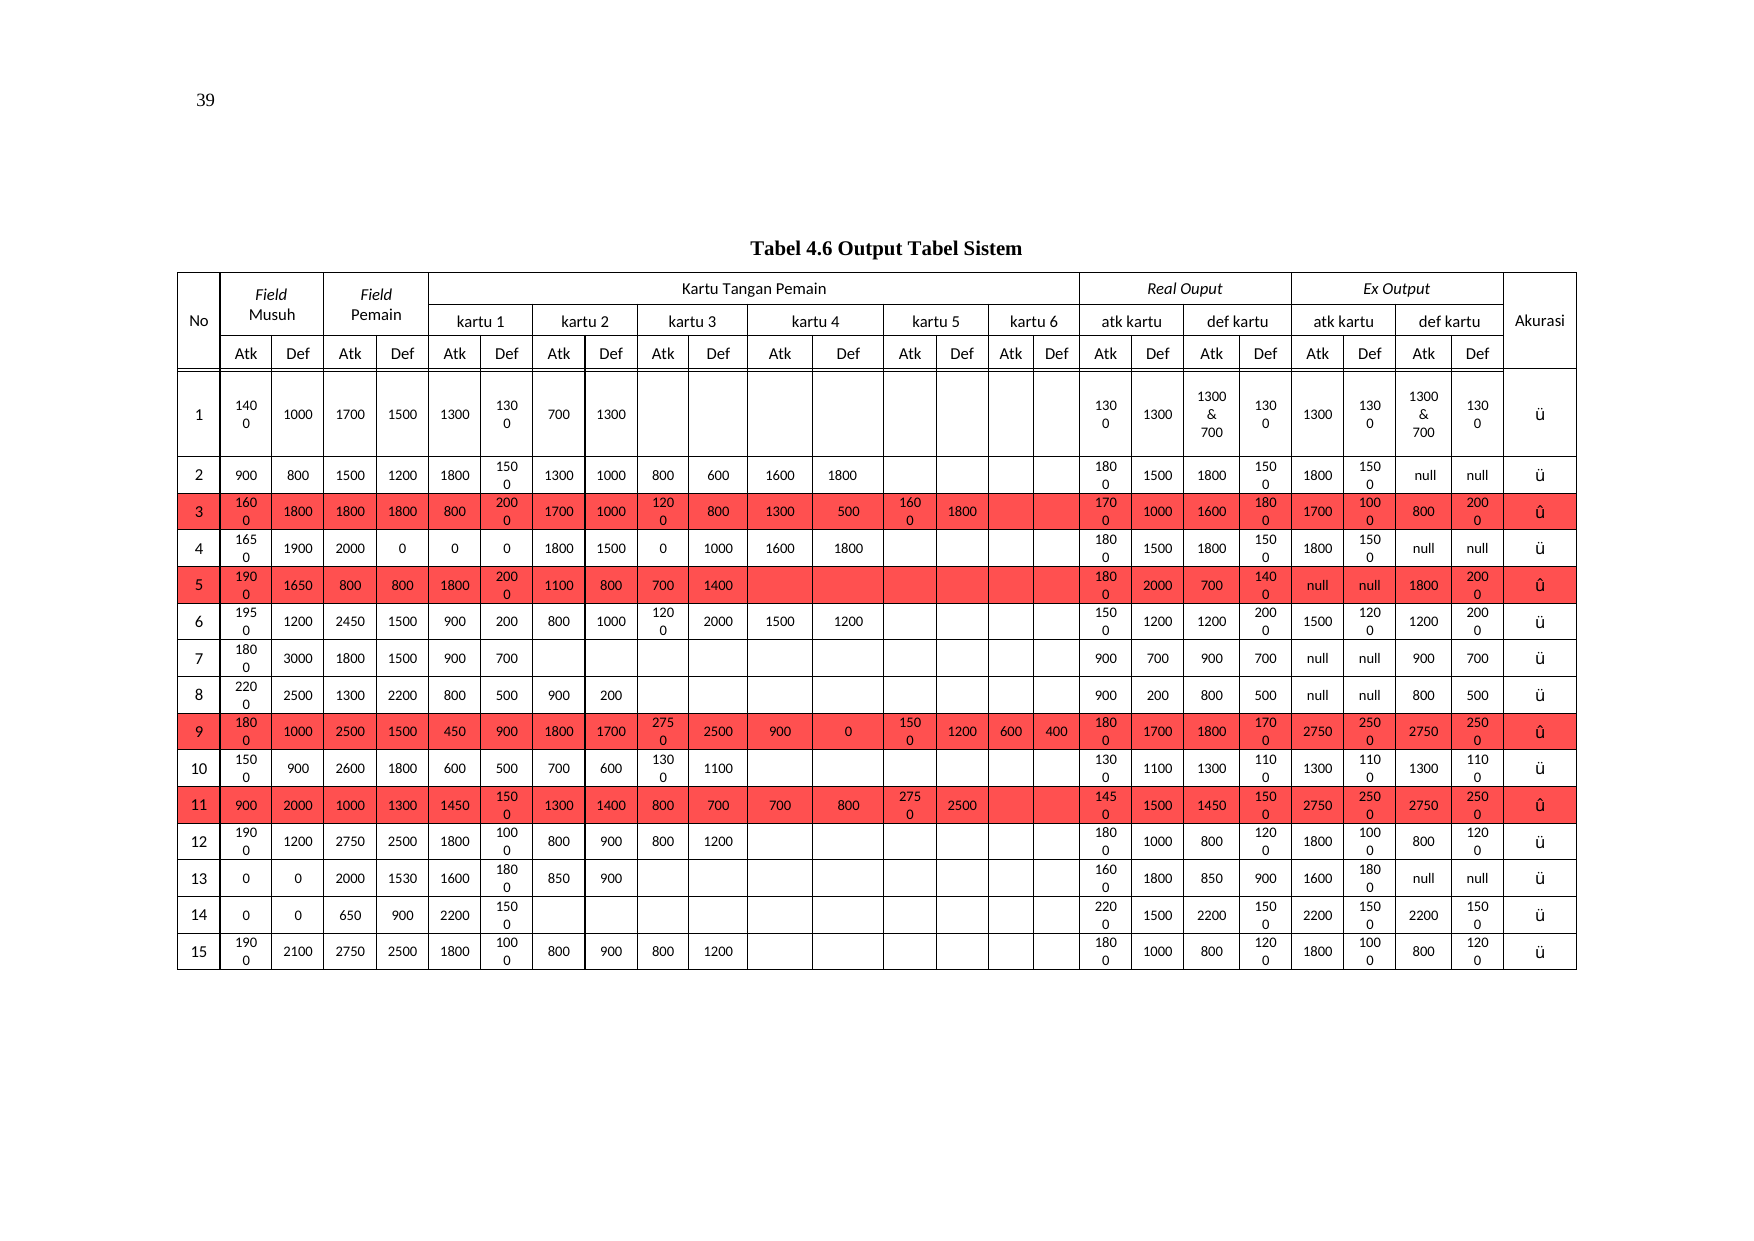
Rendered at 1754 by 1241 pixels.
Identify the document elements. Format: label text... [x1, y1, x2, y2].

table_cell Atk [638, 336, 688, 368]
table_cell 1500 [377, 604, 428, 639]
table_cell 1800 [937, 494, 988, 529]
table_cell kartu 4 [748, 305, 883, 335]
table_cell 1300 [1396, 750, 1451, 786]
table_cell 4 [178, 530, 219, 566]
table_cell 2500 [689, 714, 747, 749]
table_cell 1300 [586, 372, 637, 456]
table_cell 1200 [689, 824, 747, 859]
table_cell 800 [1396, 934, 1451, 969]
table_cell 900 [586, 934, 637, 969]
table_cell 1300 [481, 372, 532, 456]
table_cell [748, 897, 812, 933]
table_cell 1500 [221, 750, 271, 786]
table_cell Def [1452, 336, 1503, 368]
table_cell [748, 860, 812, 896]
table_cell 2750 [884, 787, 936, 823]
table_cell Def [1034, 336, 1079, 368]
table_cell ü [1504, 750, 1576, 786]
table_cell [638, 640, 688, 676]
table_cell 2000 [324, 530, 376, 566]
table_cell 850 [533, 860, 584, 896]
table_cell 2500 [377, 934, 428, 969]
table_cell atk kartu [1080, 305, 1183, 335]
table_cell [1034, 530, 1079, 566]
table_cell 1950 [221, 604, 271, 639]
table_cell 3000 [272, 640, 323, 676]
table_cell 1900 [221, 567, 271, 603]
table_cell 1800 [324, 640, 376, 676]
table_cell 800 [1184, 824, 1239, 859]
table_cell 1800 [1080, 934, 1131, 969]
table_cell 200 [586, 677, 637, 713]
table_cell 1300 [324, 677, 376, 713]
table_cell 1200 [1132, 604, 1183, 639]
table_cell 1500 [481, 897, 532, 933]
table_cell 10 [178, 750, 219, 786]
table_cell 900 [586, 860, 637, 896]
table_cell 1450 [429, 787, 480, 823]
table_cell kartu 5 [884, 305, 988, 335]
table_header Real Ouput [1080, 273, 1291, 303]
table_cell 1200 [377, 457, 428, 493]
table_cell [1034, 372, 1079, 456]
table_cell 1500 [1240, 897, 1291, 933]
table_cell Def [1240, 336, 1291, 368]
table_cell def kartu [1184, 305, 1291, 335]
table_cell 2500 [1344, 714, 1395, 749]
table_cell 3 [178, 494, 219, 529]
table_cell 2750 [1292, 714, 1343, 749]
table_cell Def [1344, 336, 1395, 368]
table_cell 400 [1034, 714, 1079, 749]
table_cell 1 [178, 372, 219, 456]
table_cell 1650 [221, 530, 271, 566]
table_cell 1300 [1292, 750, 1343, 786]
table_cell [884, 567, 936, 603]
table_cell Def [377, 336, 428, 368]
table_cell 1500 [586, 530, 637, 566]
table_cell [1034, 604, 1079, 639]
table_cell null [1344, 567, 1395, 603]
table_cell [1034, 494, 1079, 529]
table_cell [748, 372, 812, 456]
table_cell 1500 [1344, 897, 1395, 933]
table_cell 1300 & 700 [1184, 372, 1239, 456]
table_cell 2750 [638, 714, 688, 749]
table_cell Def [813, 336, 883, 368]
table_cell 1800 [1080, 714, 1131, 749]
table_cell 1300 [1292, 372, 1343, 456]
table_cell Atk [324, 336, 376, 368]
table_cell [989, 567, 1033, 603]
table_cell 1200 [813, 604, 883, 639]
table_cell 800 [813, 787, 883, 823]
table_cell 1600 [884, 494, 936, 529]
table_cell 1000 [272, 372, 323, 456]
table_cell 800 [638, 787, 688, 823]
table_cell [748, 567, 812, 603]
table_cell 1000 [1344, 824, 1395, 859]
table_cell Def [937, 336, 988, 368]
table_cell 900 [1240, 860, 1291, 896]
table_cell 700 [1184, 567, 1239, 603]
table_cell [884, 640, 936, 676]
table_cell 2750 [324, 824, 376, 859]
table_header Field Pemain [324, 273, 428, 335]
table_cell 14 [178, 897, 219, 933]
table_cell [748, 750, 812, 786]
table_cell [813, 824, 883, 859]
table_cell 2000 [272, 787, 323, 823]
table_cell null [1452, 860, 1503, 896]
table_cell 1800 [429, 934, 480, 969]
table_cell ü [1504, 860, 1576, 896]
table_cell atk kartu [1292, 305, 1395, 335]
table_cell [813, 640, 883, 676]
table_cell 900 [221, 457, 271, 493]
table_cell 12 [178, 824, 219, 859]
table_cell 1400 [1240, 567, 1291, 603]
table_cell Atk [1080, 336, 1131, 368]
table_cell 1100 [689, 750, 747, 786]
table_cell û [1504, 714, 1576, 749]
table_cell [689, 372, 747, 456]
table_cell 2750 [1292, 787, 1343, 823]
table_cell null [1292, 640, 1343, 676]
table_cell 1450 [1080, 787, 1131, 823]
table_cell 1800 [221, 714, 271, 749]
table_cell Atk [748, 336, 812, 368]
table_cell [989, 787, 1033, 823]
table_cell 1450 [1184, 787, 1239, 823]
table_cell 15 [178, 934, 219, 969]
table_cell 200 [481, 604, 532, 639]
table_cell 900 [221, 787, 271, 823]
table_cell kartu 3 [638, 305, 747, 335]
table_cell 2000 [1132, 567, 1183, 603]
table_cell [937, 457, 988, 493]
table_cell [937, 750, 988, 786]
table_cell 800 [1396, 824, 1451, 859]
table_cell [748, 640, 812, 676]
table_cell 1800 [813, 457, 883, 493]
table_cell 1500 [1240, 787, 1291, 823]
table_cell 1300 [1080, 750, 1131, 786]
table_header Ex Output [1292, 273, 1503, 303]
table_cell 1800 [1292, 530, 1343, 566]
table_cell ü [1504, 897, 1576, 933]
table_cell 1700 [324, 372, 376, 456]
table_cell 800 [638, 457, 688, 493]
table_cell 1500 [481, 787, 532, 823]
table_cell 700 [1132, 640, 1183, 676]
table_cell 1800 [481, 860, 532, 896]
table_cell 500 [813, 494, 883, 529]
table_cell 1600 [221, 494, 271, 529]
table_cell 800 [586, 567, 637, 603]
table_cell 1700 [1132, 714, 1183, 749]
table_cell 1800 [1184, 530, 1239, 566]
table_cell ü [1504, 640, 1576, 676]
table_cell 2500 [1344, 787, 1395, 823]
table_cell 200 [1132, 677, 1183, 713]
table_cell 1200 [1240, 934, 1291, 969]
table_cell 1500 [1344, 530, 1395, 566]
table_cell [1034, 824, 1079, 859]
table_cell [1034, 860, 1079, 896]
table_cell [689, 640, 747, 676]
table_cell û [1504, 494, 1576, 529]
table_cell [989, 750, 1033, 786]
table_cell 1100 [533, 567, 584, 603]
table_cell [989, 860, 1033, 896]
table_cell 1000 [1344, 934, 1395, 969]
table_cell 1200 [1344, 604, 1395, 639]
table_cell [1034, 750, 1079, 786]
table_cell [937, 824, 988, 859]
table_cell 2200 [1184, 897, 1239, 933]
table_cell kartu 2 [533, 305, 637, 335]
table_cell [748, 677, 812, 713]
table_cell 2000 [1240, 604, 1291, 639]
table_cell 1200 [272, 604, 323, 639]
table_cell 500 [481, 677, 532, 713]
table_cell 1300 [1080, 372, 1131, 456]
table_cell [989, 934, 1033, 969]
table_cell [748, 824, 812, 859]
table_cell 2200 [1292, 897, 1343, 933]
table_cell 1800 [324, 494, 376, 529]
table_cell 1000 [481, 934, 532, 969]
table_cell 1300 [1240, 372, 1291, 456]
table_cell 1500 [324, 457, 376, 493]
table_cell kartu 6 [989, 305, 1079, 335]
table_cell 1500 [481, 457, 532, 493]
table_cell null [1452, 457, 1503, 493]
table_cell 1500 [1344, 457, 1395, 493]
table_cell Atk [221, 336, 271, 368]
table_cell 800 [1184, 677, 1239, 713]
table_cell ü [1504, 934, 1576, 969]
table_cell 800 [533, 604, 584, 639]
table_cell 1000 [586, 457, 637, 493]
table_cell 1800 [1344, 860, 1395, 896]
table_cell [884, 530, 936, 566]
table_cell 2500 [272, 677, 323, 713]
table_cell 1200 [638, 604, 688, 639]
table_cell 1000 [1132, 824, 1183, 859]
table_cell 1400 [221, 372, 271, 456]
table_cell 2000 [481, 567, 532, 603]
table_cell 1500 [1132, 530, 1183, 566]
table_cell Atk [1292, 336, 1343, 368]
table_cell 1700 [1292, 494, 1343, 529]
table_cell 1800 [272, 494, 323, 529]
table_cell 1500 [377, 372, 428, 456]
table_cell null [1292, 677, 1343, 713]
table_cell 1100 [1132, 750, 1183, 786]
table_cell 1200 [1240, 824, 1291, 859]
table_cell [989, 824, 1033, 859]
table_cell [813, 372, 883, 456]
table_cell [748, 934, 812, 969]
table_cell 0 [221, 860, 271, 896]
table_cell [884, 897, 936, 933]
table_header Akurasi [1504, 273, 1576, 368]
table_cell 1500 [1132, 457, 1183, 493]
table_cell ü [1504, 604, 1576, 639]
table_cell [884, 824, 936, 859]
table_cell 700 [1240, 640, 1291, 676]
table_cell 1400 [586, 787, 637, 823]
table_cell 1800 [1080, 457, 1131, 493]
table_cell 600 [989, 714, 1033, 749]
table_cell 2200 [377, 677, 428, 713]
table_cell [813, 677, 883, 713]
table_cell Def [586, 336, 637, 368]
table_cell 2500 [937, 787, 988, 823]
table_cell 800 [272, 457, 323, 493]
table_cell [937, 567, 988, 603]
table_cell ü [1504, 457, 1576, 493]
table_cell Atk [533, 336, 584, 368]
table_cell 5 [178, 567, 219, 603]
table_cell 800 [1184, 934, 1239, 969]
table_cell 0 [272, 897, 323, 933]
table_cell 900 [533, 677, 584, 713]
table_cell 800 [1396, 494, 1451, 529]
table_cell [937, 860, 988, 896]
table_cell [884, 604, 936, 639]
table_cell [989, 640, 1033, 676]
table_cell 2600 [324, 750, 376, 786]
table_cell 900 [1396, 640, 1451, 676]
table_cell 1600 [748, 457, 812, 493]
table_cell 800 [533, 934, 584, 969]
table_cell 1800 [813, 530, 883, 566]
table_cell 1500 [1132, 897, 1183, 933]
table_cell [813, 567, 883, 603]
table_cell 1300 [638, 750, 688, 786]
table_cell null [1396, 530, 1451, 566]
table_cell 1530 [377, 860, 428, 896]
table_cell 13 [178, 860, 219, 896]
table_cell 1800 [1292, 934, 1343, 969]
table_cell [989, 897, 1033, 933]
table_cell [813, 750, 883, 786]
table_cell 1600 [429, 860, 480, 896]
table_cell 2200 [1396, 897, 1451, 933]
table_cell 0 [638, 530, 688, 566]
table_cell 1000 [272, 714, 323, 749]
table_cell 1300 [1184, 750, 1239, 786]
table_cell 1000 [1132, 494, 1183, 529]
table_cell 1300 [1132, 372, 1183, 456]
table_cell 1800 [429, 824, 480, 859]
table_cell 2200 [221, 677, 271, 713]
table_cell [989, 677, 1033, 713]
table_cell 1800 [533, 714, 584, 749]
table_cell Atk [429, 336, 480, 368]
table_cell 2750 [1396, 714, 1451, 749]
table_cell 900 [1184, 640, 1239, 676]
table_cell [884, 677, 936, 713]
table_cell 500 [481, 750, 532, 786]
table_cell 1400 [689, 567, 747, 603]
table_cell [1034, 897, 1079, 933]
table_cell [884, 750, 936, 786]
table_cell [638, 372, 688, 456]
table_cell null [1292, 567, 1343, 603]
table_cell 1600 [1080, 860, 1131, 896]
table_cell 1500 [1452, 897, 1503, 933]
table_cell 2750 [1396, 787, 1451, 823]
table_cell 1600 [1184, 494, 1239, 529]
table_cell 2 [178, 457, 219, 493]
table_cell 2750 [324, 934, 376, 969]
table_cell 1200 [937, 714, 988, 749]
table_cell 1300 [429, 372, 480, 456]
table_cell 700 [1452, 640, 1503, 676]
table_cell 2500 [377, 824, 428, 859]
table_cell 1800 [1080, 530, 1131, 566]
table_cell 0 [813, 714, 883, 749]
table_cell 1800 [221, 640, 271, 676]
table_cell 450 [429, 714, 480, 749]
table_cell 1200 [1452, 824, 1503, 859]
table_cell 700 [481, 640, 532, 676]
table_cell [533, 897, 584, 933]
table_cell 2200 [1080, 897, 1131, 933]
table_cell [989, 457, 1033, 493]
table_cell 1800 [1184, 457, 1239, 493]
table_cell 1300 [1452, 372, 1503, 456]
table_cell 1000 [586, 494, 637, 529]
table_cell Atk [989, 336, 1033, 368]
table_cell [1034, 457, 1079, 493]
table_cell 600 [429, 750, 480, 786]
table_header No [178, 273, 219, 368]
table_cell 800 [324, 567, 376, 603]
table_cell 1200 [1396, 604, 1451, 639]
table_cell 1300 [533, 457, 584, 493]
table_cell null [1452, 530, 1503, 566]
table_cell null [1344, 677, 1395, 713]
table_cell 1800 [1132, 860, 1183, 896]
table_cell 1000 [481, 824, 532, 859]
table_cell 1500 [1240, 530, 1291, 566]
table_cell Def [481, 336, 532, 368]
table_cell 900 [748, 714, 812, 749]
table_cell [1034, 934, 1079, 969]
table_cell 2000 [1452, 567, 1503, 603]
table_cell 2000 [689, 604, 747, 639]
table_cell 800 [429, 494, 480, 529]
table_cell [586, 640, 637, 676]
table_cell def kartu [1396, 305, 1503, 335]
table_cell ü [1504, 530, 1576, 566]
table_cell 1500 [377, 640, 428, 676]
table_cell [1034, 677, 1079, 713]
table_cell 1500 [1292, 604, 1343, 639]
table_cell 700 [533, 372, 584, 456]
table_cell 900 [429, 640, 480, 676]
table_cell 700 [689, 787, 747, 823]
table_cell 900 [1080, 677, 1131, 713]
table_cell [989, 494, 1033, 529]
table_cell 1800 [1184, 714, 1239, 749]
table_cell [937, 934, 988, 969]
table_cell 900 [586, 824, 637, 859]
table_cell û [1504, 787, 1576, 823]
table_cell [884, 860, 936, 896]
table_cell 2000 [1452, 604, 1503, 639]
table_cell [989, 372, 1033, 456]
table_cell 1300 [1344, 372, 1395, 456]
table_cell 1500 [1240, 457, 1291, 493]
table_header Field Musuh [221, 273, 323, 335]
table_cell [533, 640, 584, 676]
table_cell ü [1504, 369, 1576, 456]
table_cell 1000 [1344, 494, 1395, 529]
table_cell 2500 [324, 714, 376, 749]
table_cell 1800 [377, 494, 428, 529]
table_cell 1500 [1080, 604, 1131, 639]
table_cell [689, 677, 747, 713]
table_cell [937, 677, 988, 713]
table_cell 500 [1240, 677, 1291, 713]
table_cell [813, 897, 883, 933]
table_cell 1000 [586, 604, 637, 639]
table_cell 1500 [884, 714, 936, 749]
table_header Kartu Tangan Pemain [429, 273, 1079, 303]
table_cell 800 [638, 934, 688, 969]
table_cell 0 [429, 530, 480, 566]
table_cell 800 [638, 824, 688, 859]
table_cell 800 [689, 494, 747, 529]
table_cell 1300 & 700 [1396, 372, 1451, 456]
table_cell 700 [533, 750, 584, 786]
table_cell kartu 1 [429, 305, 532, 335]
table_cell 1800 [1080, 824, 1131, 859]
table_cell 2000 [481, 494, 532, 529]
table_cell 900 [429, 604, 480, 639]
table_cell 1500 [1132, 787, 1183, 823]
table_cell 8 [178, 677, 219, 713]
table_cell 6 [178, 604, 219, 639]
table_cell 0 [481, 530, 532, 566]
table_cell 1800 [429, 457, 480, 493]
table_cell 1700 [1240, 714, 1291, 749]
table_cell 2100 [272, 934, 323, 969]
table_cell 1650 [272, 567, 323, 603]
table_cell 900 [481, 714, 532, 749]
table_cell 0 [221, 897, 271, 933]
table_cell [689, 860, 747, 896]
table_cell [813, 934, 883, 969]
table_cell 1000 [1132, 934, 1183, 969]
table_cell [937, 530, 988, 566]
table_cell 1700 [586, 714, 637, 749]
table_cell 7 [178, 640, 219, 676]
table_cell 1800 [1396, 567, 1451, 603]
table_cell 1600 [1292, 860, 1343, 896]
table_cell 1900 [221, 824, 271, 859]
table_cell null [1396, 457, 1451, 493]
table_cell 11 [178, 787, 219, 823]
table_cell 1900 [272, 530, 323, 566]
table_cell 1800 [377, 750, 428, 786]
table_cell 900 [1080, 640, 1131, 676]
table_cell 1500 [748, 604, 812, 639]
table_cell 1900 [221, 934, 271, 969]
table_cell 1300 [533, 787, 584, 823]
table_cell 1100 [1240, 750, 1291, 786]
table_cell Atk [1184, 336, 1239, 368]
table_cell Def [689, 336, 747, 368]
table_cell 800 [377, 567, 428, 603]
table_cell 1800 [1292, 457, 1343, 493]
table_cell ü [1504, 677, 1576, 713]
table_cell 800 [429, 677, 480, 713]
table_cell [1034, 787, 1079, 823]
table_cell 9 [178, 714, 219, 749]
table_cell 1200 [1184, 604, 1239, 639]
table_cell 0 [272, 860, 323, 896]
table_cell 2450 [324, 604, 376, 639]
table_cell 1200 [1452, 934, 1503, 969]
table_cell 600 [586, 750, 637, 786]
table_cell [989, 604, 1033, 639]
table_cell 1800 [533, 530, 584, 566]
table_cell 850 [1184, 860, 1239, 896]
table_cell [884, 934, 936, 969]
table_cell 1200 [272, 824, 323, 859]
table_cell 1800 [1292, 824, 1343, 859]
table_cell 600 [689, 457, 747, 493]
table_cell 1600 [748, 530, 812, 566]
table_cell 1000 [324, 787, 376, 823]
table_cell [813, 860, 883, 896]
table_cell [638, 897, 688, 933]
table_cell 1700 [533, 494, 584, 529]
table_cell 1000 [689, 530, 747, 566]
table_cell [638, 860, 688, 896]
table_cell 500 [1452, 677, 1503, 713]
table_cell 2500 [1452, 714, 1503, 749]
table_cell [937, 372, 988, 456]
table_cell 1100 [1452, 750, 1503, 786]
table_cell ü [1504, 824, 1576, 859]
table_cell 800 [533, 824, 584, 859]
table_cell [1034, 640, 1079, 676]
table_cell [1034, 567, 1079, 603]
table_cell [689, 897, 747, 933]
table_cell 2500 [1452, 787, 1503, 823]
table_cell 1800 [1080, 567, 1131, 603]
table_cell 1700 [1080, 494, 1131, 529]
table_cell [638, 677, 688, 713]
table_cell Atk [1396, 336, 1451, 368]
table_cell [989, 530, 1033, 566]
table_cell 900 [377, 897, 428, 933]
table_cell Def [1132, 336, 1183, 368]
table_cell 2000 [1452, 494, 1503, 529]
table_cell [884, 372, 936, 456]
table_cell 650 [324, 897, 376, 933]
table_cell 700 [748, 787, 812, 823]
table_cell 1800 [429, 567, 480, 603]
table_cell 1800 [1240, 494, 1291, 529]
table_cell [586, 897, 637, 933]
table_cell 700 [638, 567, 688, 603]
table_cell 1200 [689, 934, 747, 969]
table_cell 1200 [638, 494, 688, 529]
table_cell 800 [1396, 677, 1451, 713]
table_cell null [1396, 860, 1451, 896]
table_cell 1100 [1344, 750, 1395, 786]
table_cell 2200 [429, 897, 480, 933]
table_cell [937, 604, 988, 639]
table_cell Def [272, 336, 323, 368]
table_cell û [1504, 567, 1576, 603]
table_cell Atk [884, 336, 936, 368]
table_cell [884, 457, 936, 493]
table_cell [937, 640, 988, 676]
table_cell 1300 [748, 494, 812, 529]
table_cell null [1344, 640, 1395, 676]
table_cell 2000 [324, 860, 376, 896]
table_cell 900 [272, 750, 323, 786]
table_cell [937, 897, 988, 933]
table_cell 1500 [377, 714, 428, 749]
table_cell 0 [377, 530, 428, 566]
table_cell 1300 [377, 787, 428, 823]
